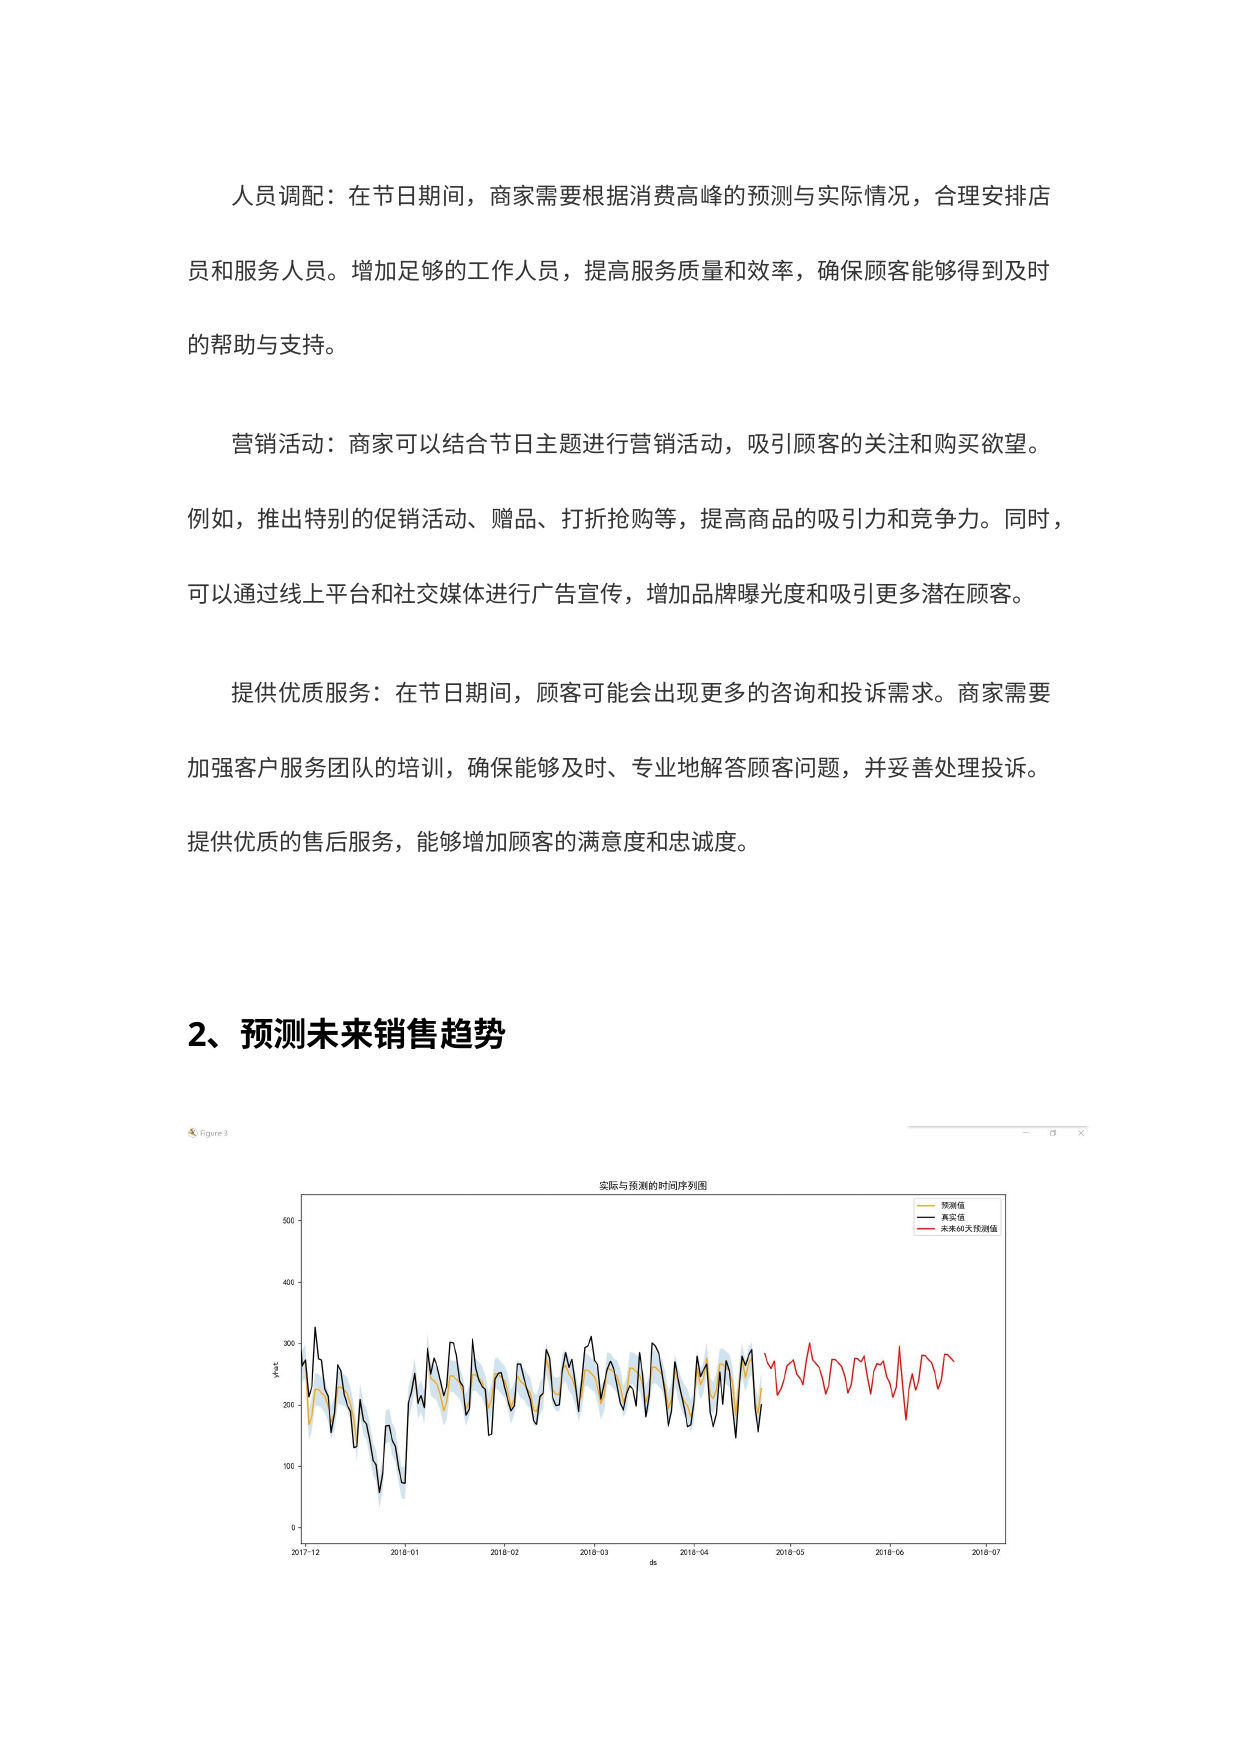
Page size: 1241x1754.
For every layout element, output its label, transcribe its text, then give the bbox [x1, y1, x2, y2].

text 人员调配：在节日期间，商家需要根据消费高峰的预测与实际情况，合理安排店员和服务人员。增加足够的工作人员，提高服务质量和效率，确保顾客能够得到及时的帮助与支持。 [187, 162, 1053, 376]
subtitle 预测未来销售趋势 [187, 999, 1053, 1064]
text 营销活动：商家可以结合节日主题进行营销活动，吸引顾客的关注和购买欲望。例如，推出特别的促销活动、赠品、打折抢购等，提高商品的吸引力和竞争力。同时，可以通过线上平台和社交媒体进行广告宣传，增加品牌曝光度和吸引更多潜在顾客。 [187, 410, 1053, 625]
picture [187, 1126, 1096, 1579]
text 提供优质服务：在节日期间，顾客可能会出现更多的咨询和投诉需求。商家需要加强客户服务团队的培训，确保能够及时、专业地解答顾客问题，并妥善处理投诉。提供优质的售后服务，能够增加顾客的满意度和忠诚度。 [187, 659, 1053, 873]
